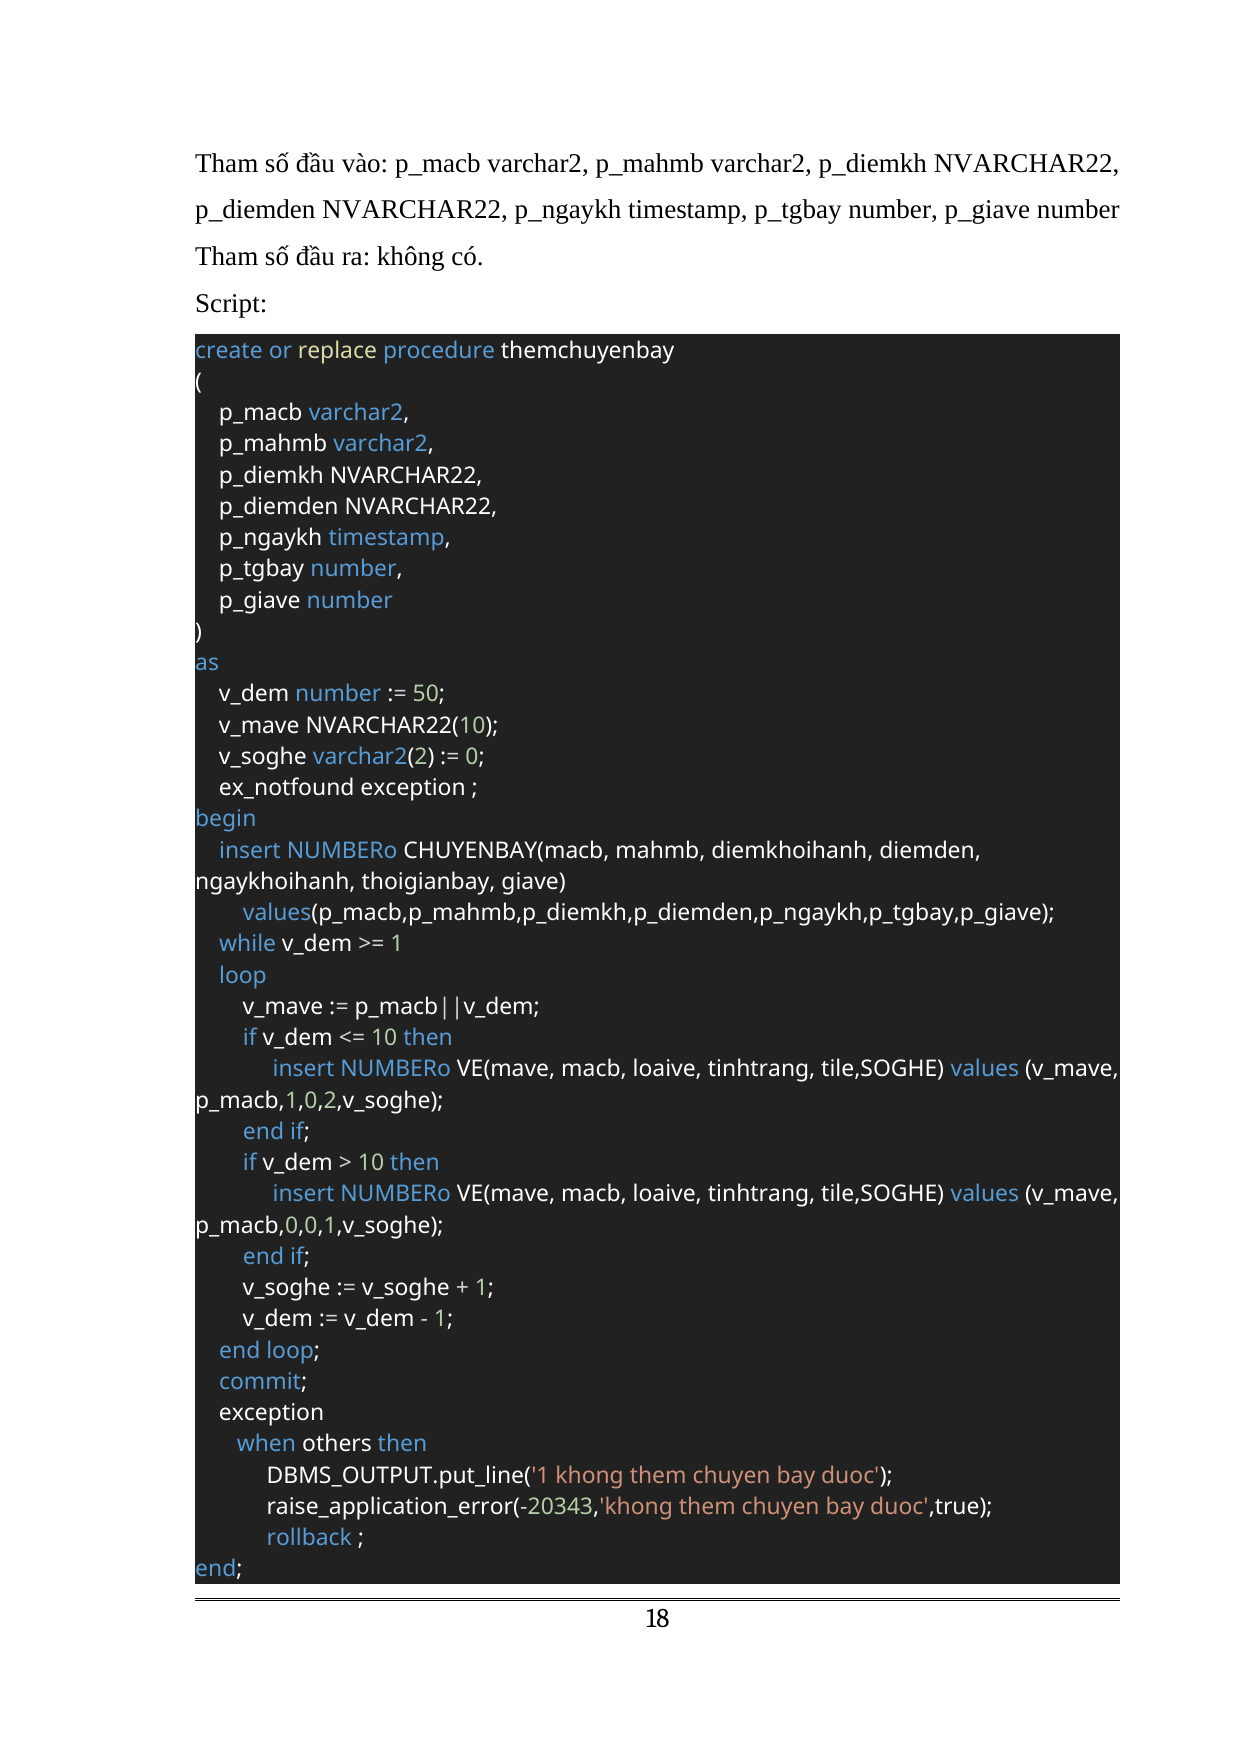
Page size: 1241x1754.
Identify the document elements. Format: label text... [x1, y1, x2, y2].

text Script: [195, 287, 1120, 318]
text p_mahmb varchar2, [195, 427, 1120, 459]
text end if; [195, 1115, 1120, 1146]
text v_soghe varchar2(2) := 0; [195, 740, 1120, 771]
text p_macb varchar2, [195, 396, 1120, 427]
text v_soghe := v_soghe + 1; [195, 1271, 1120, 1302]
text commit; [195, 1365, 1120, 1396]
text v_mave NVARCHAR22(10); [195, 709, 1120, 740]
text DBMS_OUTPUT.put_line('1 khong them chuyen bay duoc'); [195, 1459, 1120, 1490]
text if v_dem <= 10 then [195, 1021, 1120, 1052]
text end; [195, 1552, 1120, 1584]
text v_dem := v_dem - 1; [195, 1302, 1120, 1334]
text ( [195, 365, 1120, 396]
text insert NUMBERo CHUYENBAY(macb, mahmb, diemkhoihanh, diemden, ngaykhoihanh, thoigianbay, giave) [195, 834, 1120, 896]
text when others then [195, 1427, 1120, 1459]
text create or replace procedure themchuyenbay [195, 334, 1120, 365]
text values(p_macb,p_mahmb,p_diemkh,p_diemden,p_ngaykh,p_tgbay,p_giave); [195, 896, 1120, 927]
text as [195, 646, 1120, 677]
text begin [195, 802, 1120, 834]
text while v_dem >= 1 [195, 927, 1120, 959]
text v_dem number := 50; [195, 677, 1120, 709]
text p_diemden NVARCHAR22, [195, 490, 1120, 521]
text raise_application_error(-20343,'khong them chuyen bay duoc',true); [195, 1490, 1120, 1521]
text loop [195, 959, 1120, 990]
text p_giave number [195, 584, 1120, 615]
text rollback ; [195, 1521, 1120, 1552]
text p_ngaykh timestamp, [195, 521, 1120, 552]
text insert NUMBERo VE(mave, macb, loaive, tinhtrang, tile,SOGHE) values (v_mave, p_macb,1,0,2,v_soghe); [195, 1052, 1120, 1115]
text exception [195, 1396, 1120, 1427]
text ex_notfound exception ; [195, 771, 1120, 802]
text insert NUMBERo VE(mave, macb, loaive, tinhtrang, tile,SOGHE) values (v_mave, p_macb,0,0,1,v_soghe); [195, 1177, 1120, 1240]
text p_diemkh NVARCHAR22, [195, 459, 1120, 490]
text ) [195, 615, 1120, 646]
text end loop; [195, 1334, 1120, 1365]
text end if; [195, 1240, 1120, 1271]
text p_tgbay number, [195, 552, 1120, 584]
text Tham số đầu ra: không có. [195, 240, 1120, 271]
text Tham số đầu vào: p_macb varchar2, p_mahmb varchar2, p_diemkh NVARCHAR22, p_diemden NVARCHAR22, p_ngaykh timestamp, p_tgbay number, p_giave number [195, 147, 1120, 225]
text if v_dem > 10 then [195, 1146, 1120, 1177]
text v_mave := p_macb||v_dem; [195, 990, 1120, 1021]
